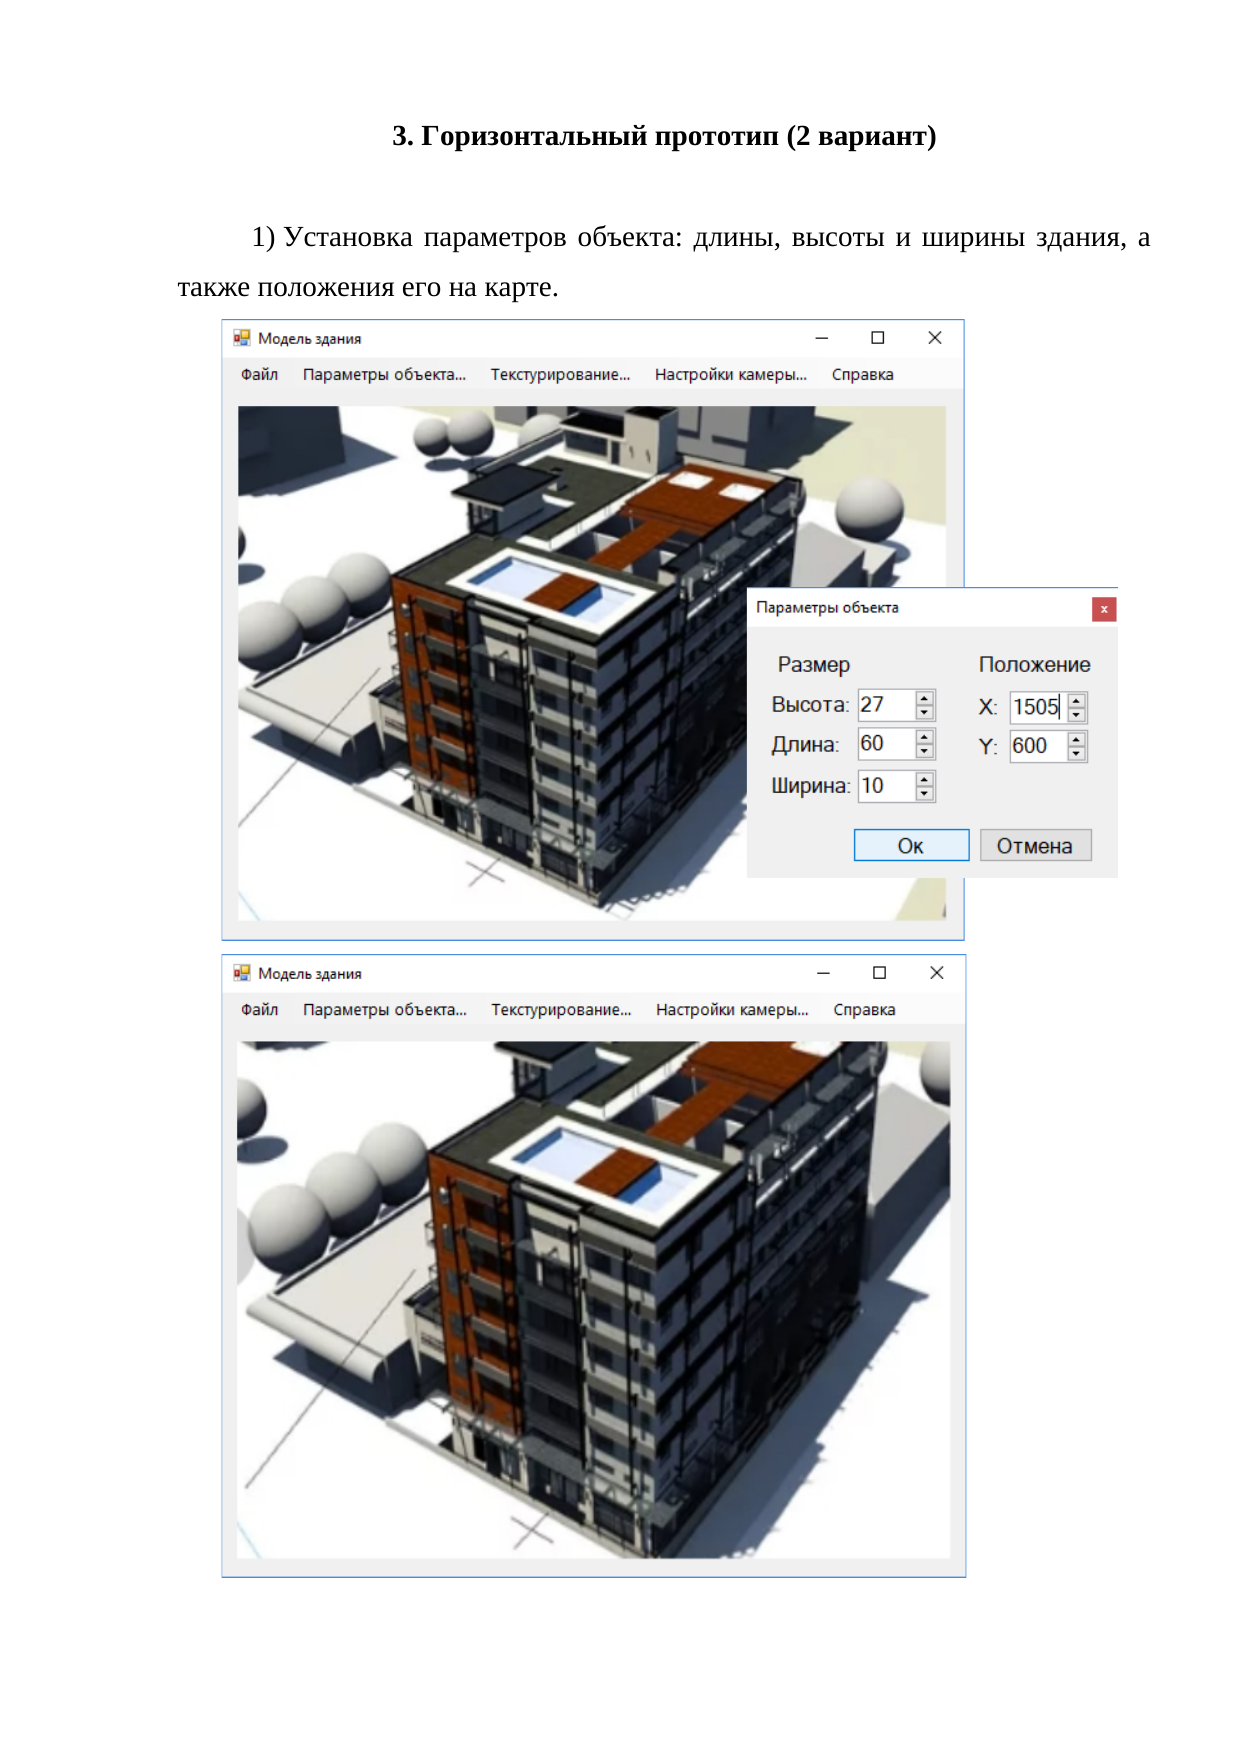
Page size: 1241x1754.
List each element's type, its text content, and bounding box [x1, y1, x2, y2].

list Установка параметров объекта: длины, высоты и ширины здания, а также положения его на карте. [177, 219, 1152, 303]
text 3. Горизонтальный прототип (2 вариант) [177, 118, 1152, 152]
picture [221, 319, 1118, 941]
picture [221, 954, 967, 1578]
